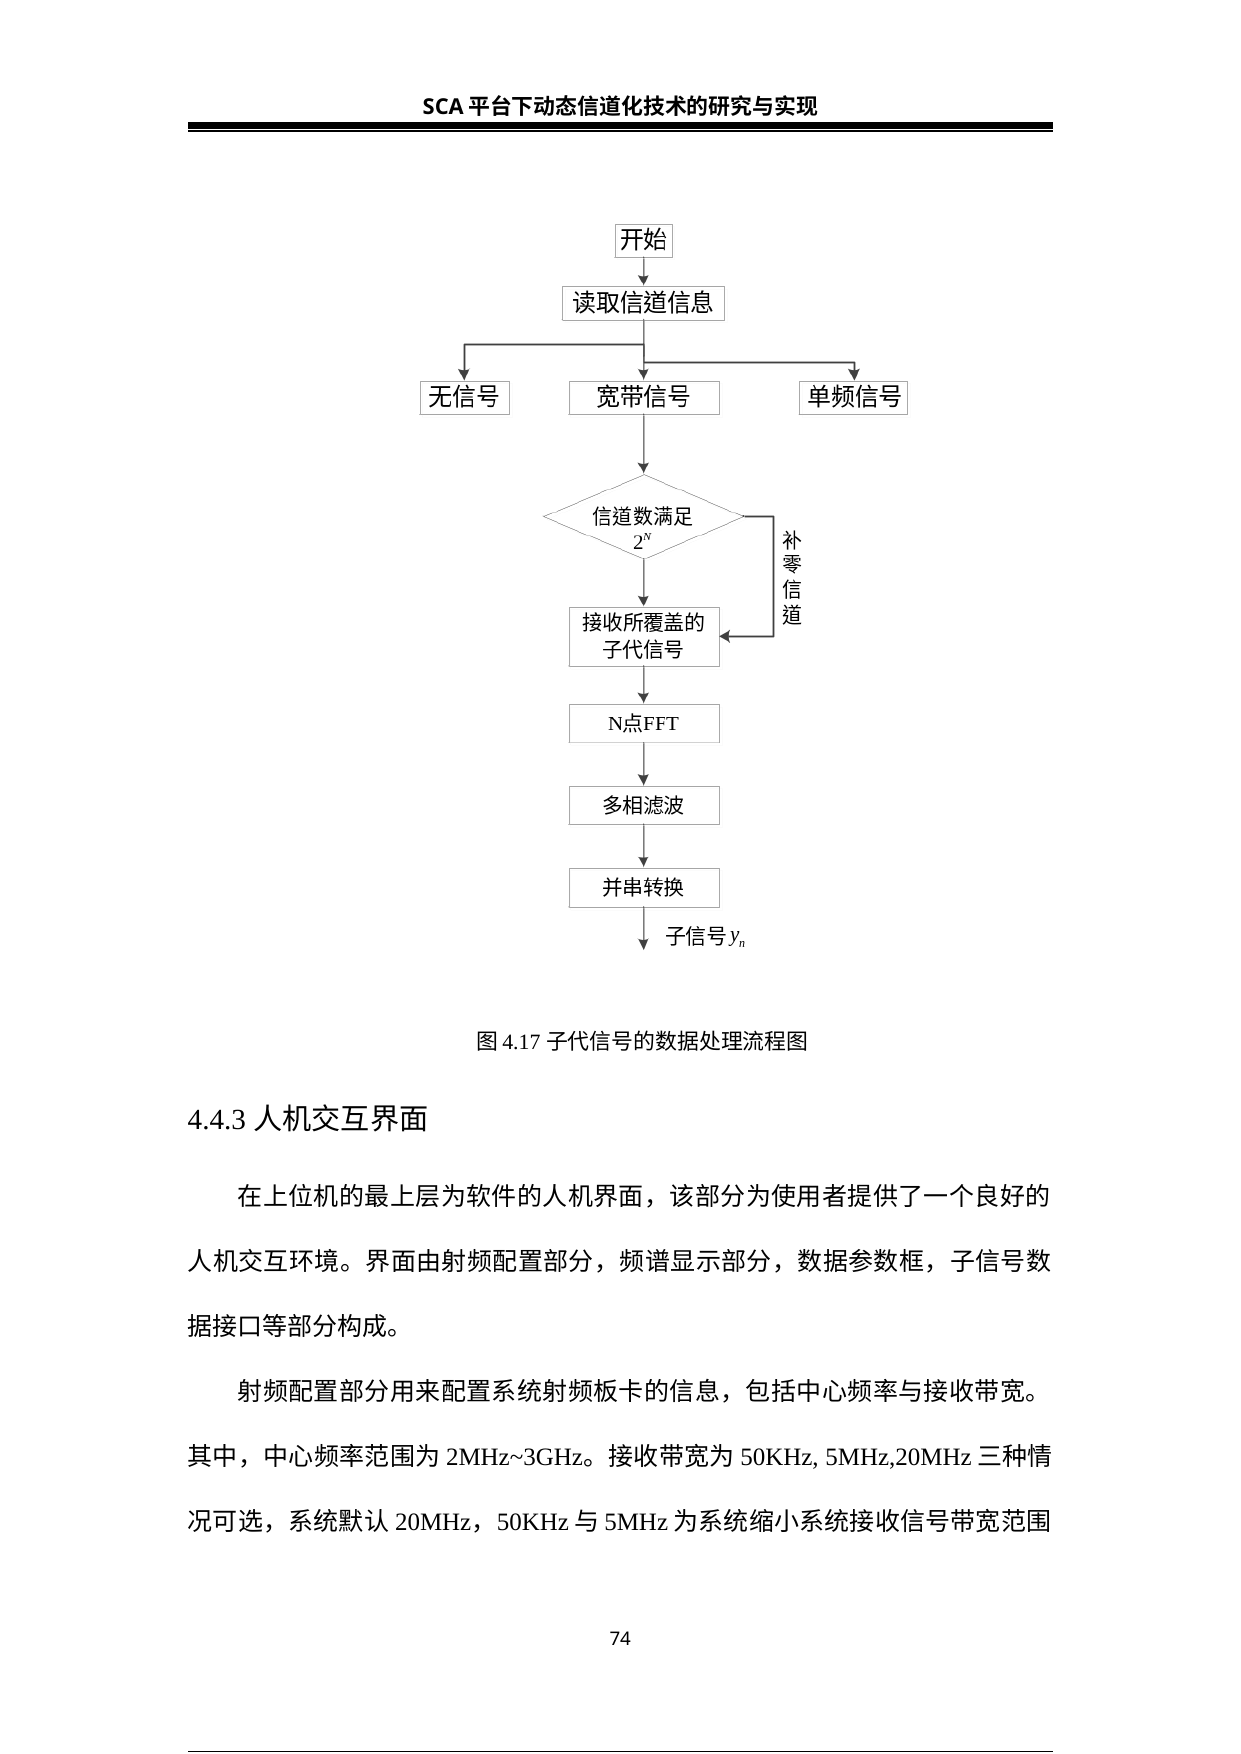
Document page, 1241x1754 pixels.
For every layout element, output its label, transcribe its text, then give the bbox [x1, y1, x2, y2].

text 图4.17 子代信号的数据处理流程图 [187, 162, 1053, 1056]
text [187, 1357, 1053, 1552]
text 在上位机的最上层为软件的人机界面，该部分为使用者提供了一个良好的人机交互环境。界面由射频配置部分，频谱显示部分，数据参数框，子信号数据接口等部分构成。 [187, 1162, 1053, 1357]
subtitle 4.4.3 人机交互界面 [187, 1084, 1053, 1149]
